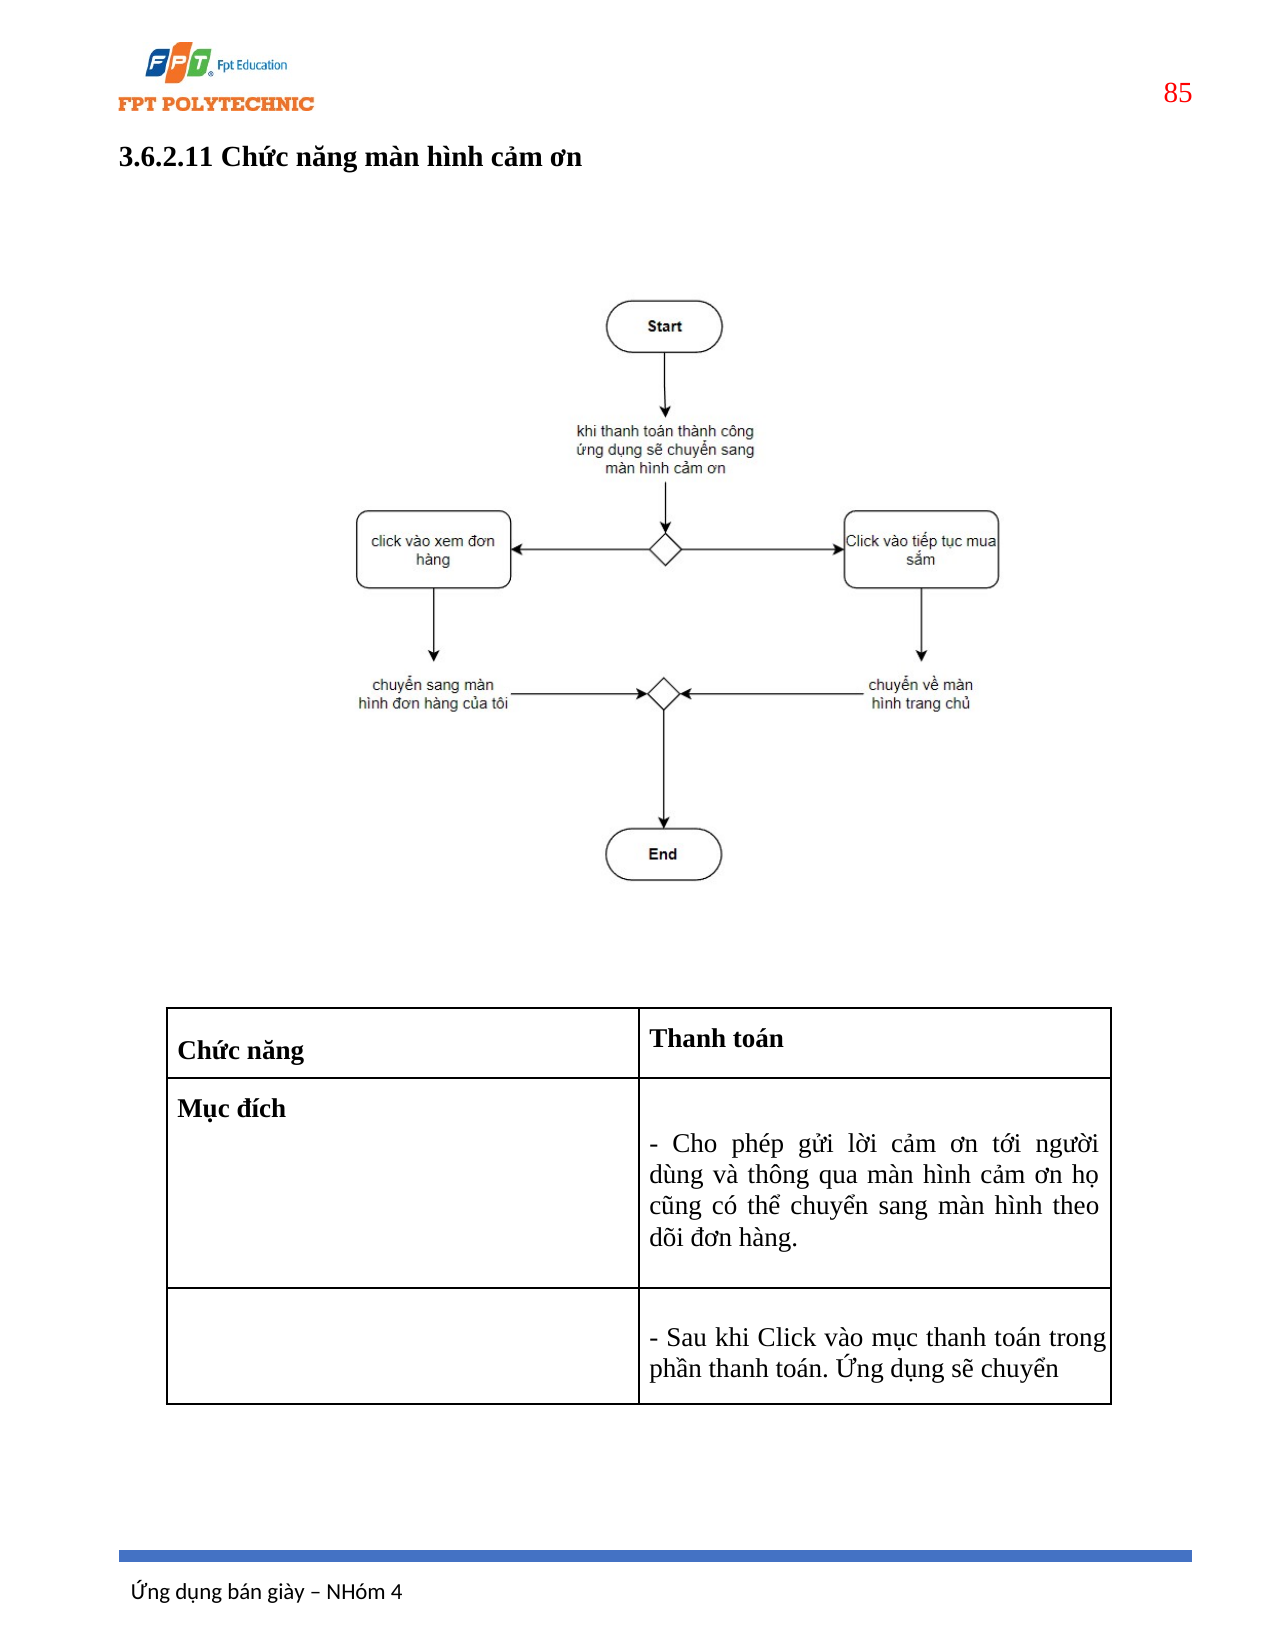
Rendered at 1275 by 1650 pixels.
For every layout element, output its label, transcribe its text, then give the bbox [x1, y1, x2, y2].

table_header Thanh toán [640, 1009, 1110, 1077]
table_cell Mục đích [168, 1079, 638, 1287]
subtitle 3.6.2.11 Chức năng màn hình cảm ơn [118, 139, 1192, 172]
table_cell [168, 1289, 638, 1403]
table_header Chức năng [168, 1009, 638, 1077]
table_cell - Sau khi Click vào mục thanh toán trong phần thanh toán. Ứng dụng sẽ chuyển [640, 1289, 1110, 1403]
picture [125, 235, 1165, 915]
table_cell - Cho phép gửi lời cảm ơn tới người dùng và thông qua màn hình cảm ơn họ cũng có thể chuyển sang màn hình theo dõi đơn hàng. [640, 1079, 1110, 1287]
picture [118, 42, 316, 111]
